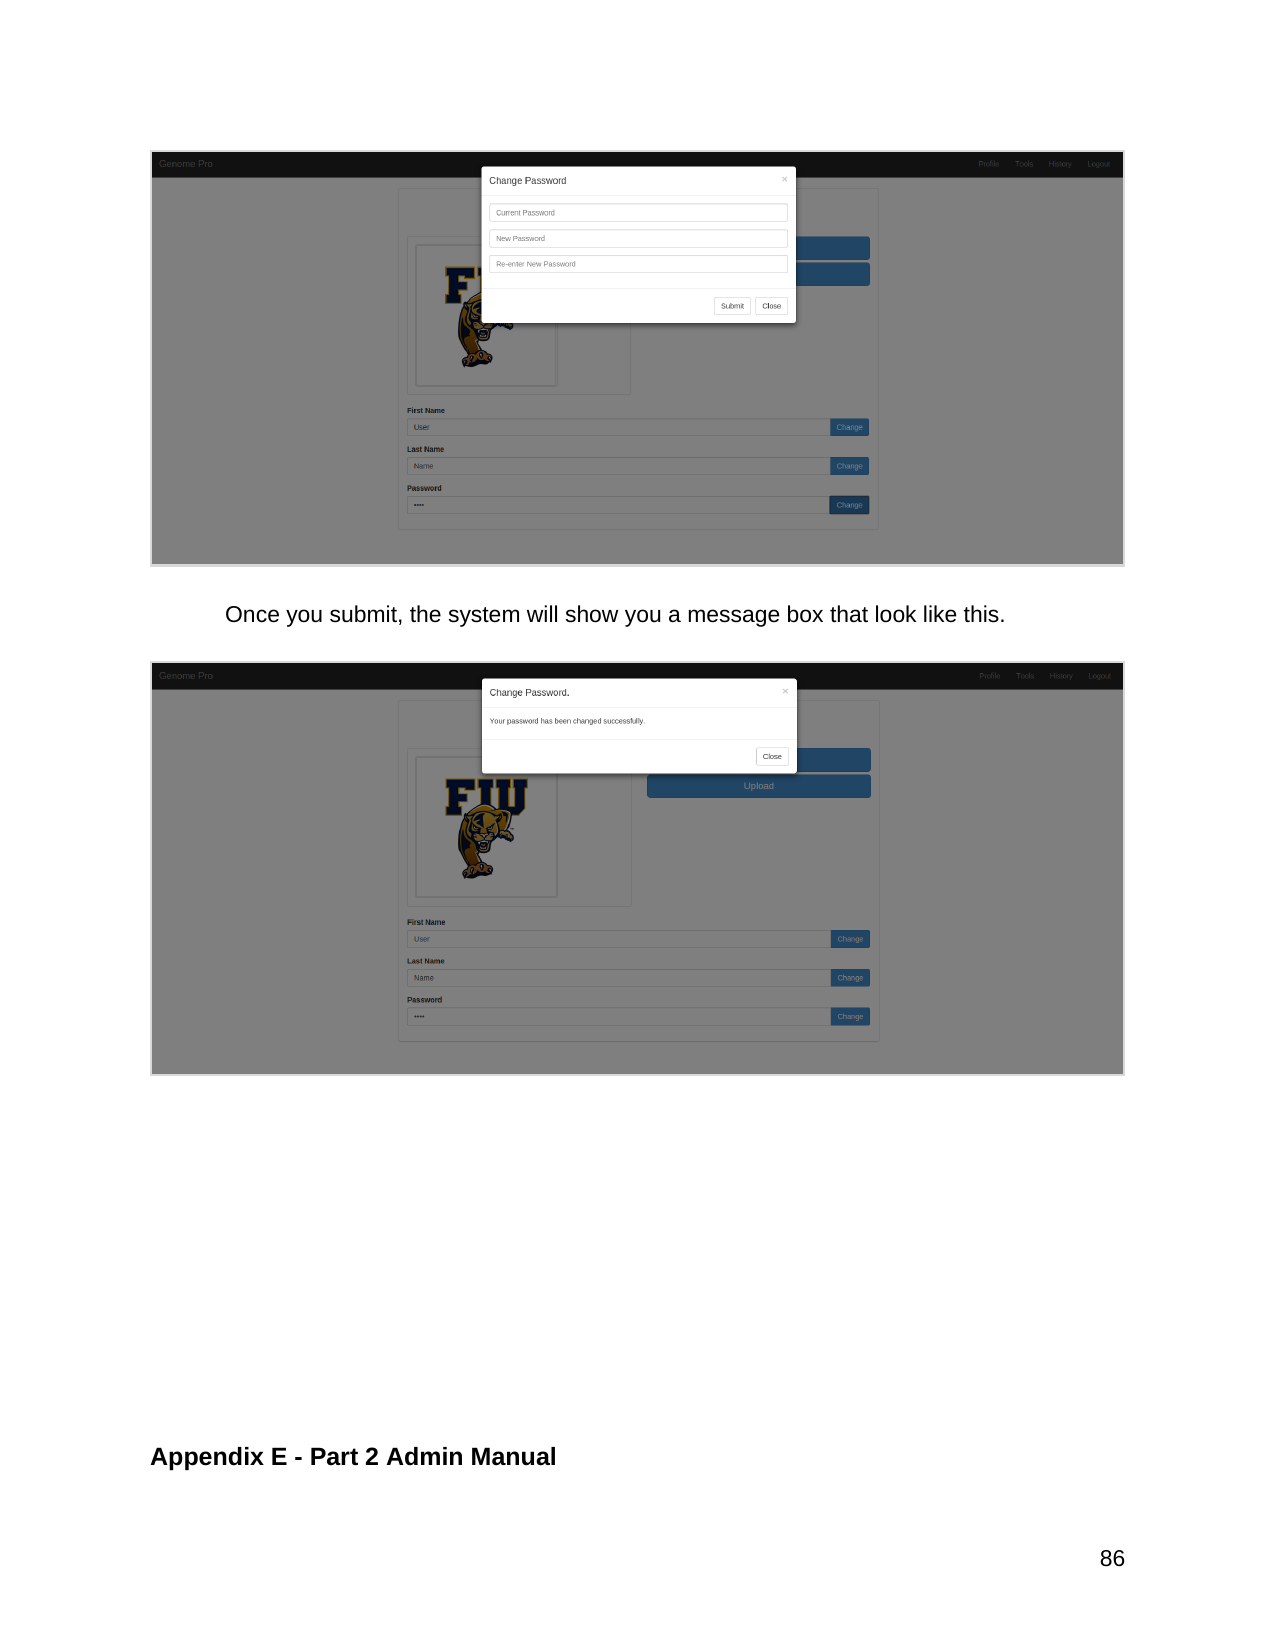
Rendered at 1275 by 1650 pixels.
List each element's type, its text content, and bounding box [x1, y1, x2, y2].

picture [152, 152, 1123, 564]
picture [152, 663, 1123, 1074]
text Appendix E - Part 2 Admin Manual [150, 1442, 1125, 1471]
text Once you submit, the system will show you a message box that look like this. [150, 601, 1125, 627]
